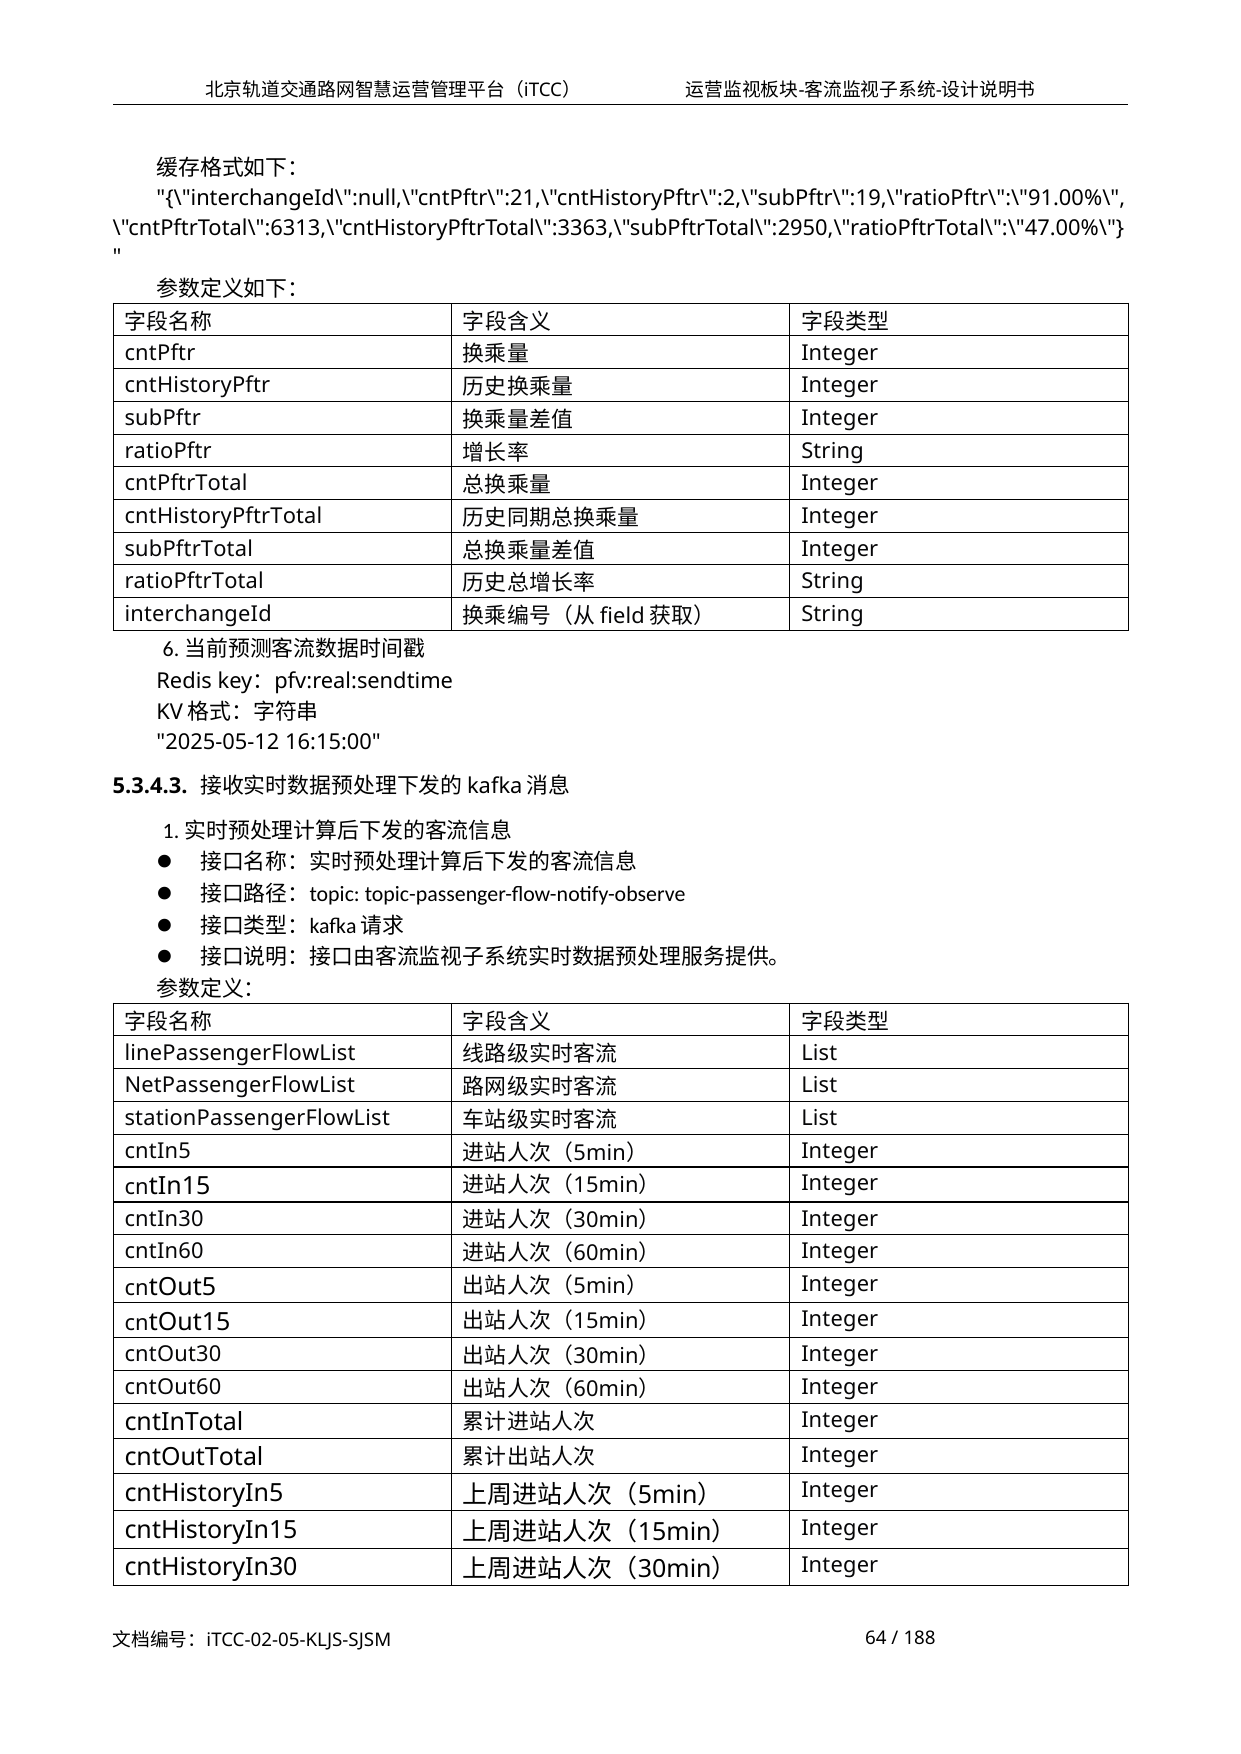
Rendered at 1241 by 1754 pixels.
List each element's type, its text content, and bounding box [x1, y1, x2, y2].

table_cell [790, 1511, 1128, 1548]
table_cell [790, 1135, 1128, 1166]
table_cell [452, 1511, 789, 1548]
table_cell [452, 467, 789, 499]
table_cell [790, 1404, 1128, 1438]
list 接口说明：接口由客流监视子系统实时数据预处理服务提供。 [156, 939, 1128, 971]
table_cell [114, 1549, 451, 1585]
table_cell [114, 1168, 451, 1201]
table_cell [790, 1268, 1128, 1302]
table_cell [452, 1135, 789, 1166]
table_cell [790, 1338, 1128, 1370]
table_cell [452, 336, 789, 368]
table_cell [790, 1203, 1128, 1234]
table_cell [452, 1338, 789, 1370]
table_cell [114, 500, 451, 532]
text 参数定义如下： [112, 271, 1128, 303]
text 缓存格式如下： [112, 150, 1128, 182]
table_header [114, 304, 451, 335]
text Redis key：pfv:real:sendtime [112, 663, 1128, 694]
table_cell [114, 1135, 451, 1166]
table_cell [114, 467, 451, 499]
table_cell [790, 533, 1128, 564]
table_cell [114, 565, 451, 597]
text KV格式：字符串 [112, 694, 1128, 726]
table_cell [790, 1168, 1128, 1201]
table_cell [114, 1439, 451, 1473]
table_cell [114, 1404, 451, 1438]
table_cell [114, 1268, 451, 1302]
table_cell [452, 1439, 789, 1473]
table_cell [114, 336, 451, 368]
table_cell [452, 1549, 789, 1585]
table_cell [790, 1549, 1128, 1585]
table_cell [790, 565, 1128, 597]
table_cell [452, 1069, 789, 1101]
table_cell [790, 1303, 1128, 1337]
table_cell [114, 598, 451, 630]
list 接口类型：kafka请求 [156, 908, 1128, 939]
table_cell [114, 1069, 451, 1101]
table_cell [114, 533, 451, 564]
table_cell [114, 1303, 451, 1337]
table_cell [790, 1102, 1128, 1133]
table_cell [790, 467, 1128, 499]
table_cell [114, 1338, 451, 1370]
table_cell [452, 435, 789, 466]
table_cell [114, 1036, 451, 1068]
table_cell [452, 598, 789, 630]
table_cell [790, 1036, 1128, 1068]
text "2025-05-12 16:15:00" [112, 726, 1128, 756]
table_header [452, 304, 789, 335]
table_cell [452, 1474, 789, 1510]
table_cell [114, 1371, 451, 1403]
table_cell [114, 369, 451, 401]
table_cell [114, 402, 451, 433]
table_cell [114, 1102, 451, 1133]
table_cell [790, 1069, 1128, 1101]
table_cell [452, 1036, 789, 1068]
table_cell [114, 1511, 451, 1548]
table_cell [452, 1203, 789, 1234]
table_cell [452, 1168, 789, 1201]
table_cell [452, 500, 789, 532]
subtitle 接收实时数据预处理下发的kafka消息 [112, 768, 1128, 800]
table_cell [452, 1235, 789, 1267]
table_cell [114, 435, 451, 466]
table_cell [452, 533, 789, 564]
list 接口名称：实时预处理计算后下发的客流信息 [156, 844, 1128, 876]
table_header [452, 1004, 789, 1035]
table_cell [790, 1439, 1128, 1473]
list 接口路径：topic: topic-passenger-flow-notify-observe [156, 876, 1128, 908]
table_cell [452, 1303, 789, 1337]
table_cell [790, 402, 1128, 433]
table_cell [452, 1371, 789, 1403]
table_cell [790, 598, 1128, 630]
list 实时预处理计算后下发的客流信息 [112, 813, 1128, 844]
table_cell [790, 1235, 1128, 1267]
text "{\"interchangeId\":null,\"cntPftr\":21,\"cntHistoryPftr\":2,\"subPftr\":19,\"ratioPftr\":\"91.00%\",\"cntPftrTotal\":6313,\"cntHistoryPftrTotal\":3363,\"subPftrTotal\":2950,\"ratioPftrTotal\":\"47.00%\"}" [112, 182, 1128, 271]
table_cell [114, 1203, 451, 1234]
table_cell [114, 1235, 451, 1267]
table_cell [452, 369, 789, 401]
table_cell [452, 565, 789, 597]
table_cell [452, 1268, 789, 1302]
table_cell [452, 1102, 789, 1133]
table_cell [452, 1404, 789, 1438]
text 参数定义： [112, 971, 1128, 1003]
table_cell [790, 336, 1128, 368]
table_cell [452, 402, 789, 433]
list 当前预测客流数据时间戳 [112, 631, 1128, 663]
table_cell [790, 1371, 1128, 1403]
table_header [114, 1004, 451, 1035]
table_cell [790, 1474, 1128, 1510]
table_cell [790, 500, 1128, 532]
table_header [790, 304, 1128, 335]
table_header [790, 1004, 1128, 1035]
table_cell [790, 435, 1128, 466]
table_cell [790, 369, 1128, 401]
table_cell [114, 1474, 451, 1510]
